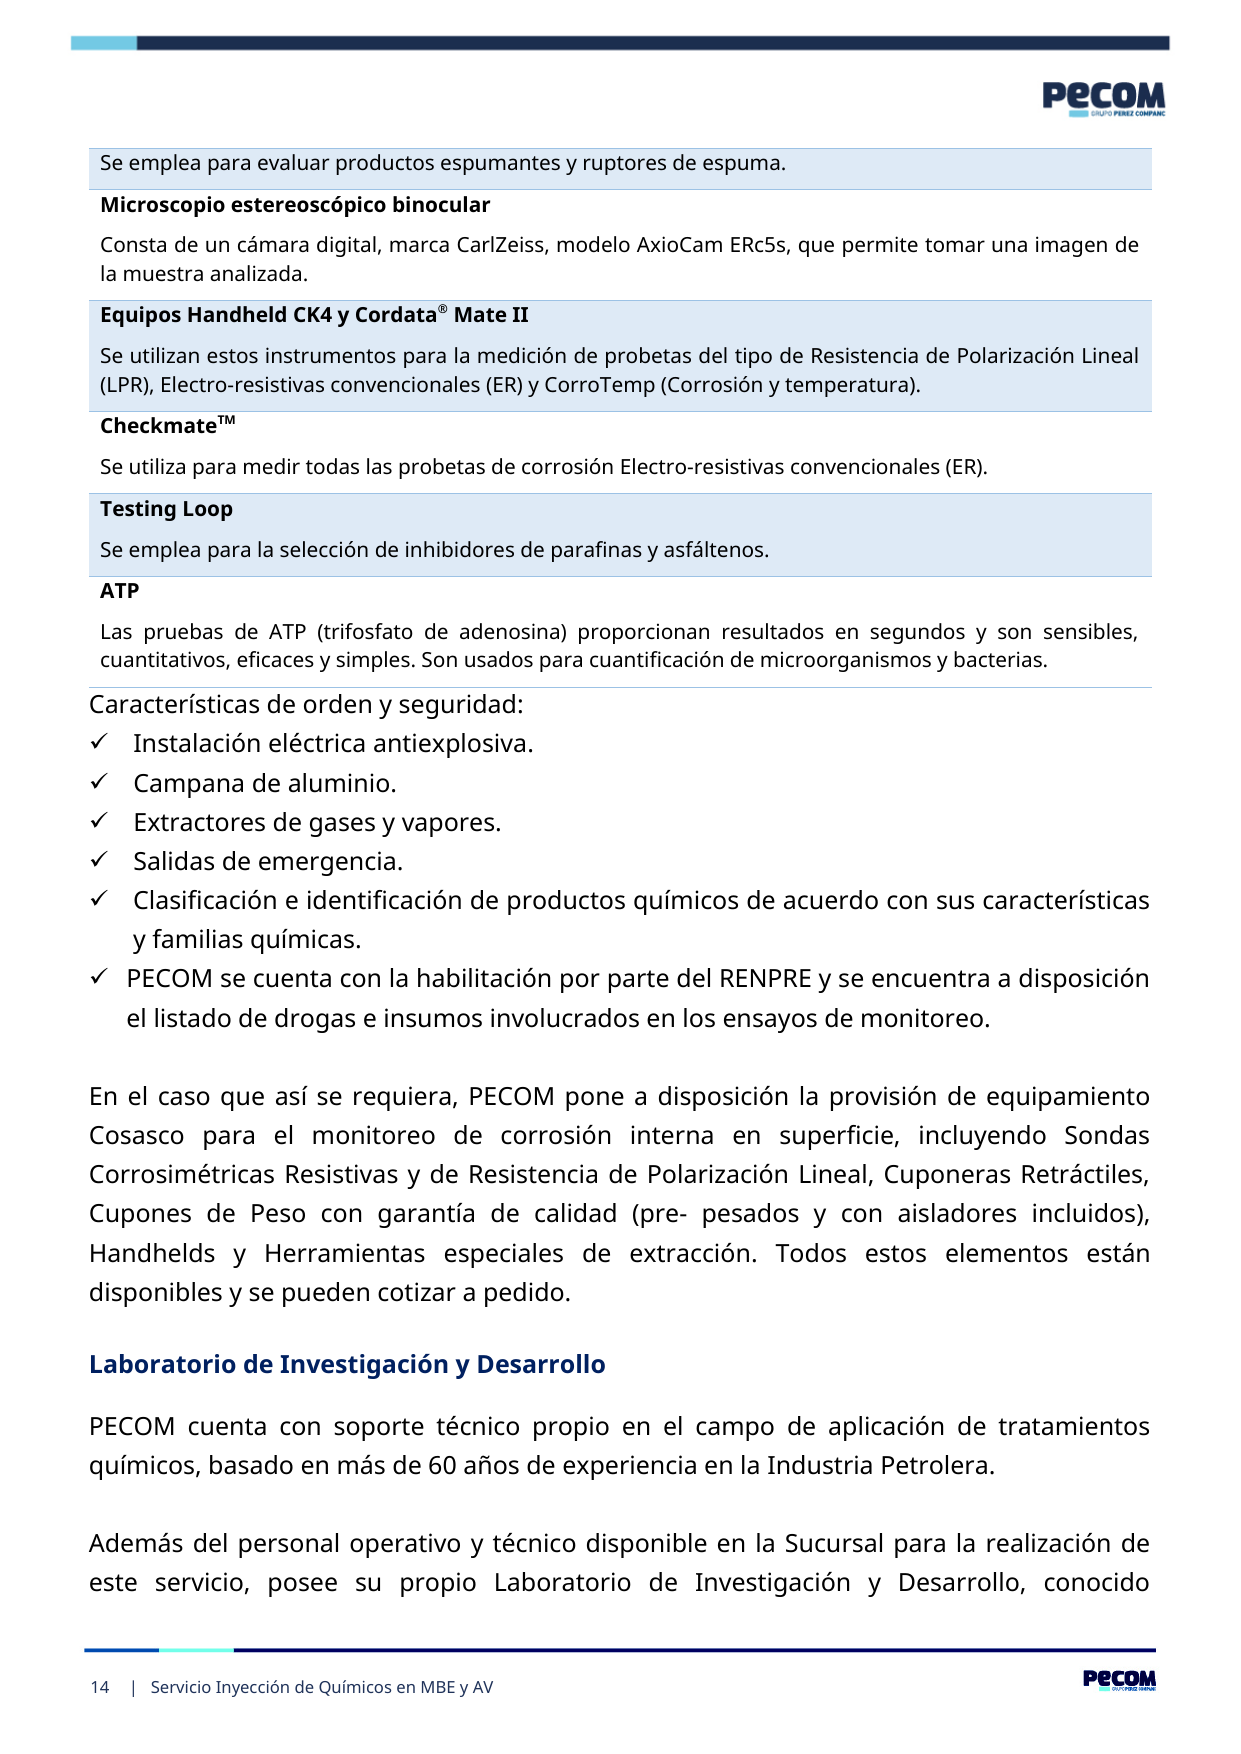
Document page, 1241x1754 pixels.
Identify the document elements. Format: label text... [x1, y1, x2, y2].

list Salidas de emergencia. [89, 844, 1152, 878]
table_cell Microscopio estereoscópico binocular Consta de un cámara digital, marca CarlZeiss, modelo AxioCam ERc5s, que permite tomar una imagen de la muestra analizada. [89, 190, 1152, 300]
table_cell Equipos Handheld CK4 y Cordata® Mate II Se utilizan estos instrumentos para la medición de probetas del tipo de Resistencia de Polarización Lineal (LPR), Electro-resistivas convencionales (ER) y CorroTemp (Corrosión y temperatura). [89, 301, 1152, 411]
table_cell CheckmateTM Se utiliza para medir todas las probetas de corrosión Electro-resistivas convencionales (ER). [89, 412, 1152, 493]
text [89, 1526, 1152, 1599]
list Extractores de gases y vapores. [89, 804, 1152, 838]
list PECOM se cuenta con la habilitación por parte del RENPRE y se encuentra a disposición el listado de drogas e insumos involucrados en los ensayos de monitoreo. [89, 961, 1152, 1034]
list Campana de aluminio. [89, 765, 1152, 799]
table_cell Testing Loop Se emplea para la selección de inhibidores de parafinas y asfáltenos. [89, 494, 1152, 576]
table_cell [89, 149, 1152, 189]
list Clasificación e identificación de productos químicos de acuerdo con sus características y familias químicas. [89, 883, 1152, 956]
picture [0, 0, 1240, 1741]
table_cell ATP Las pruebas de ATP (trifosfato de adenosina) proporcionan resultados en segundos y son sensibles, cuantitativos, eficaces y simples. Son usados para cuantificación de microorganismos y bacterias. [89, 577, 1152, 686]
list Instalación eléctrica antiexplosiva. [89, 726, 1152, 760]
text Laboratorio de Investigación y Desarrollo [89, 1347, 1152, 1381]
text Características de orden y seguridad: [89, 688, 1152, 721]
text PECOM cuenta con soporte técnico propio en el campo de aplicación de tratamientos químicos, basado en más de 60 años de experiencia en la Industria Petrolera. [89, 1408, 1152, 1482]
text En el caso que así se requiera, PECOM pone a disposición la provisión de equipamiento Cosasco para el monitoreo de corrosión interna en superficie, incluyendo Sondas Corrosimétricas Resistivas y de Resistencia de Polarización Lineal, Cuponeras Retráctiles, Cupones de Peso con garantía de calidad (pre- pesados y con aisladores incluidos), Handhelds y Herramientas especiales de extracción. Todos estos elementos están disponibles y se pueden cotizar a pedido. [89, 1079, 1152, 1308]
